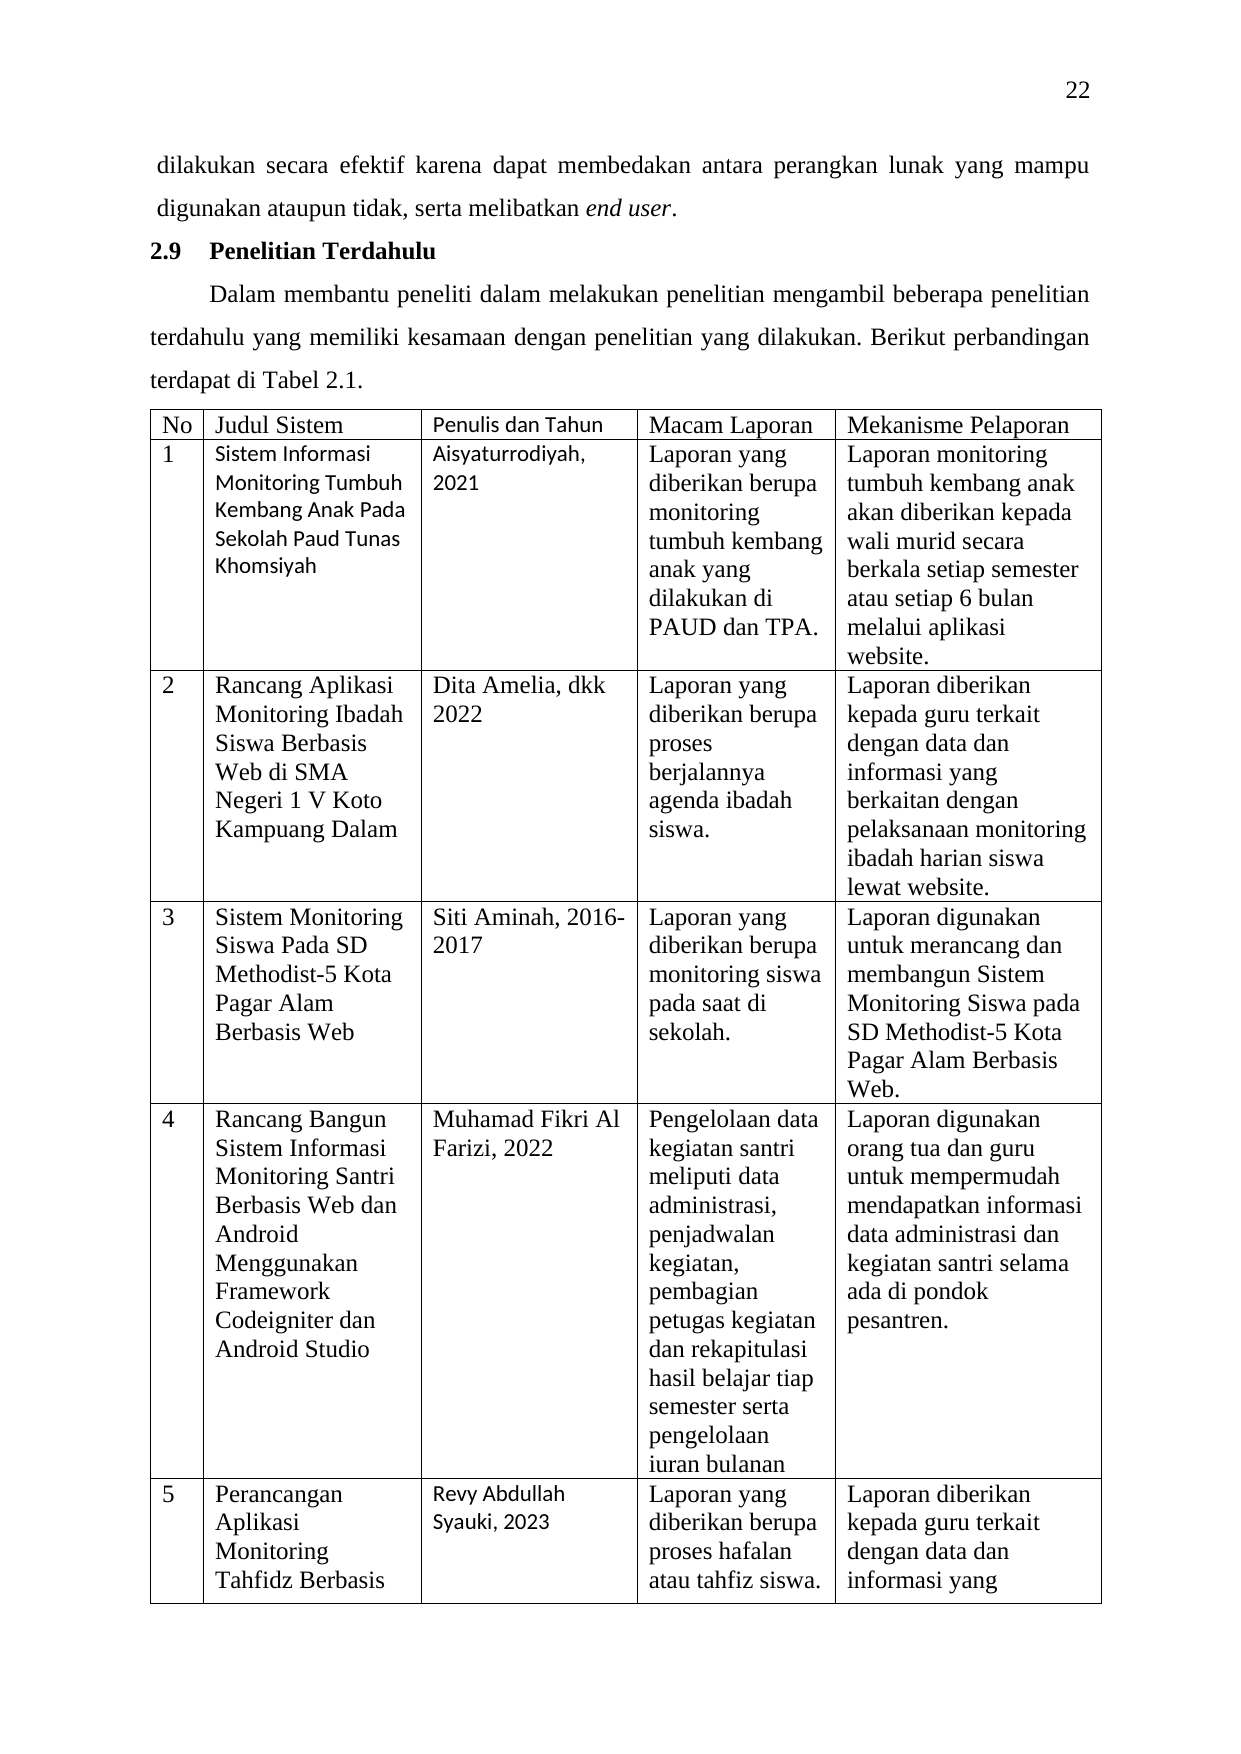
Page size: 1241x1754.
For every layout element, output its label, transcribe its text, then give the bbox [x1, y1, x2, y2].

table_cell Laporan yang diberikan berupa proses berjalannya agenda ibadah siswa. [638, 671, 835, 901]
table_cell Siti Aminah, 2016-2017 [422, 902, 637, 1103]
table_cell Laporan diberikan kepada guru terkait dengan data dan informasi yang berkaitan dengan pelaksanaan monitoring ibadah harian siswa lewat website. [836, 671, 1101, 901]
table_header Judul Sistem [204, 410, 421, 438]
table_cell Aisyaturrodiyah, 2021 [422, 440, 637, 669]
table_cell Laporan yang diberikan berupa monitoring tumbuh kembang anak yang dilakukan di PAUD dan TPA. [638, 440, 835, 669]
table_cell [638, 1479, 835, 1603]
table_cell 1 [151, 440, 203, 669]
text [157, 150, 1090, 222]
table_cell Laporan yang diberikan berupa monitoring siswa pada saat di sekolah. [638, 902, 835, 1103]
table_cell Rancang Bangun Sistem Informasi Monitoring Santri Berbasis Web dan Android Menggunakan Framework Codeigniter dan Android Studio [204, 1104, 421, 1478]
table_header Macam Laporan [638, 410, 835, 438]
table_header Penulis dan Tahun [422, 410, 637, 438]
table_cell 4 [151, 1104, 203, 1478]
table_cell 5 [151, 1479, 203, 1603]
table_header No [151, 410, 203, 438]
table_cell Laporan digunakan orang tua dan guru untuk mempermudah mendapatkan informasi data administrasi dan kegiatan santri selama ada di pondok pesantren. [836, 1104, 1101, 1478]
table_cell Laporan monitoring tumbuh kembang anak akan diberikan kepada wali murid secara berkala setiap semester atau setiap 6 bulan melalui aplikasi website. [836, 440, 1101, 669]
subtitle Penelitian Terdahulu [150, 236, 1090, 265]
table_cell Muhamad Fikri Al Farizi, 2022 [422, 1104, 637, 1478]
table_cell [836, 1479, 1101, 1603]
table_header Mekanisme Pelaporan [836, 410, 1101, 438]
table_cell Dita Amelia, dkk 2022 [422, 671, 637, 901]
table_cell Pengelolaan data kegiatan santri meliputi data administrasi, penjadwalan kegiatan, pembagian petugas kegiatan dan rekapitulasi hasil belajar tiap semester serta pengelolaan iuran bulanan [638, 1104, 835, 1478]
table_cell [422, 1479, 637, 1603]
table_cell Rancang Aplikasi Monitoring Ibadah Siswa Berbasis Web di SMA Negeri 1 V Koto Kampuang Dalam [204, 671, 421, 901]
table_cell Laporan digunakan untuk merancang dan membangun Sistem Monitoring Siswa pada SD Methodist-5 Kota Pagar Alam Berbasis Web. [836, 902, 1101, 1103]
table_cell 3 [151, 902, 203, 1103]
table_cell 2 [151, 671, 203, 901]
table_cell Sistem Informasi Monitoring Tumbuh Kembang Anak Pada Sekolah Paud Tunas Khomsiyah [204, 440, 421, 669]
text Dalam membantu peneliti dalam melakukan penelitian mengambil beberapa penelitian terdahulu yang memiliki kesamaan dengan penelitian yang dilakukan. Berikut perbandingan terdapat di Tabel 2.1. [150, 279, 1090, 394]
table_cell Sistem Monitoring Siswa Pada SD Methodist-5 Kota Pagar Alam Berbasis Web [204, 902, 421, 1103]
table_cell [204, 1479, 421, 1603]
